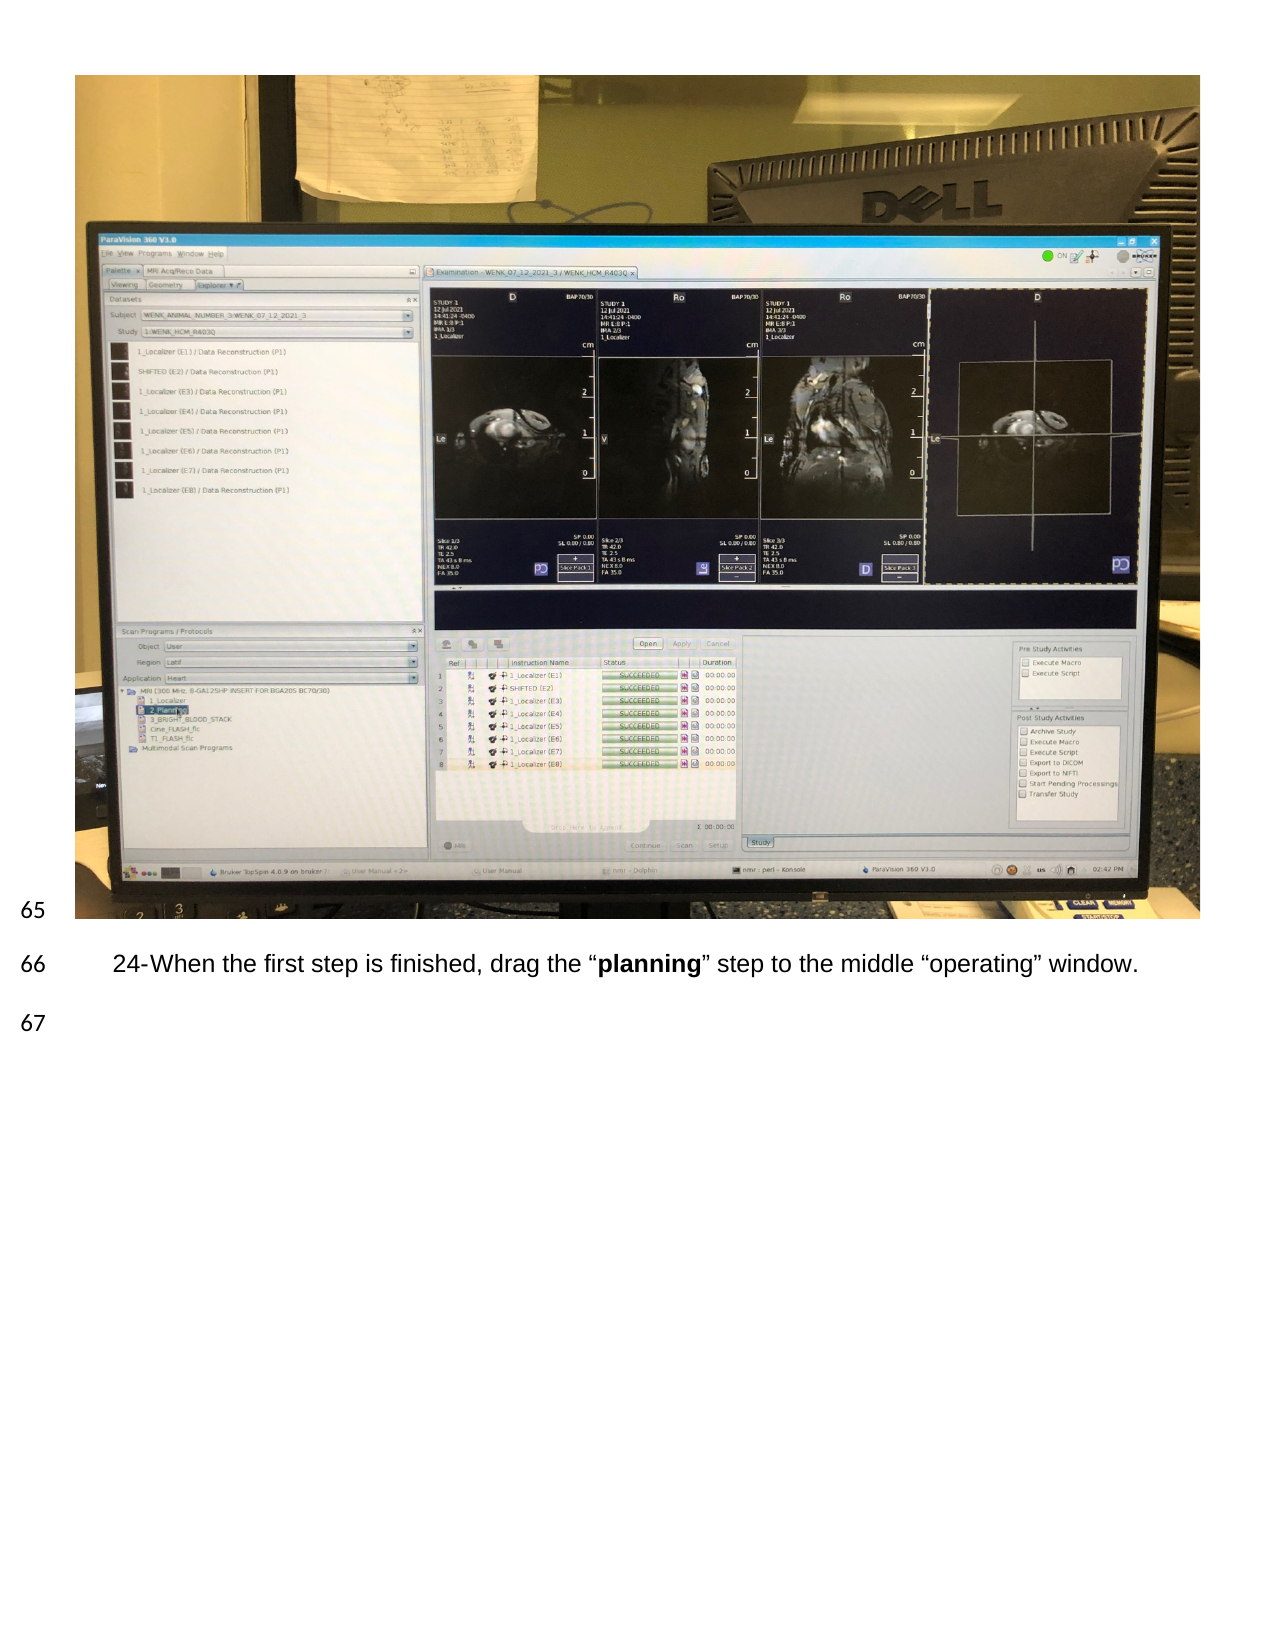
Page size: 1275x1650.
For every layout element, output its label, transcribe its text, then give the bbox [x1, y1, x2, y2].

picture [75, 75, 1200, 919]
list When the first step is finished, drag the “planning” step to the middle “operating” window. [112, 949, 1200, 978]
